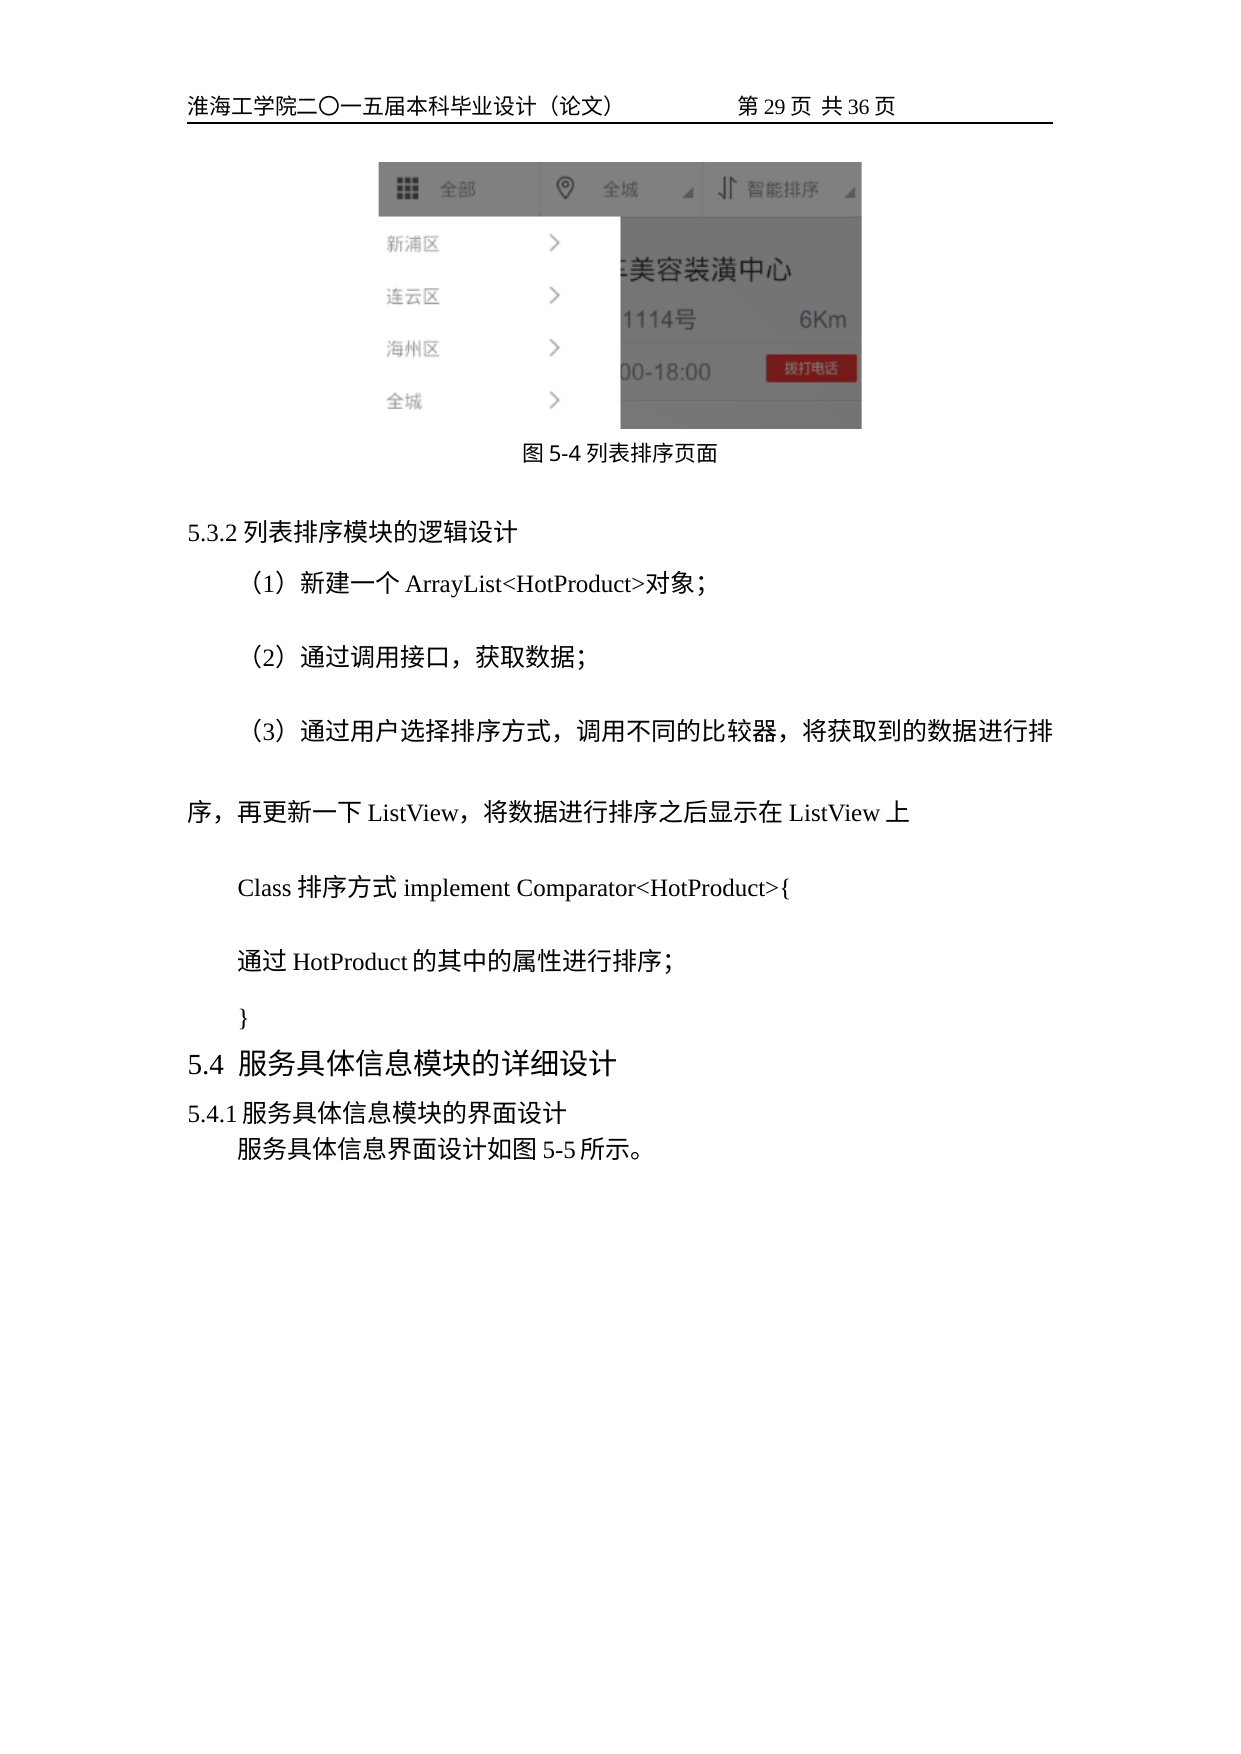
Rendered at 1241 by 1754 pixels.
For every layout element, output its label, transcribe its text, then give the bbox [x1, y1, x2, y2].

text 通过HotProduct的其中的属性进行排序； [187, 927, 1053, 992]
text 5.4.1服务具体信息模块的界面设计 [187, 1093, 1053, 1129]
picture [378, 162, 862, 429]
text 服务具体信息界面设计如图5-5所示。 [187, 1129, 1053, 1166]
text Class 排序方式 implement Comparator<HotProduct>{ [187, 853, 1053, 918]
text 图5-4 列表排序页面 [187, 436, 1053, 468]
text 5.4 服务具体信息模块的详细设计 [187, 1040, 1053, 1083]
text 5.3.2 列表排序模块的逻辑设计 [187, 513, 1053, 549]
text } [187, 1001, 1053, 1033]
text （3）通过用户选择排序方式，调用不同的比较器，将获取到的数据进行排序，再更新一下ListView，将数据进行排序之后显示在ListView上 [187, 697, 1053, 843]
text （2）通过调用接口，获取数据； [187, 623, 1053, 688]
text （1）新建一个ArrayList<HotProduct>对象； [187, 549, 1053, 614]
